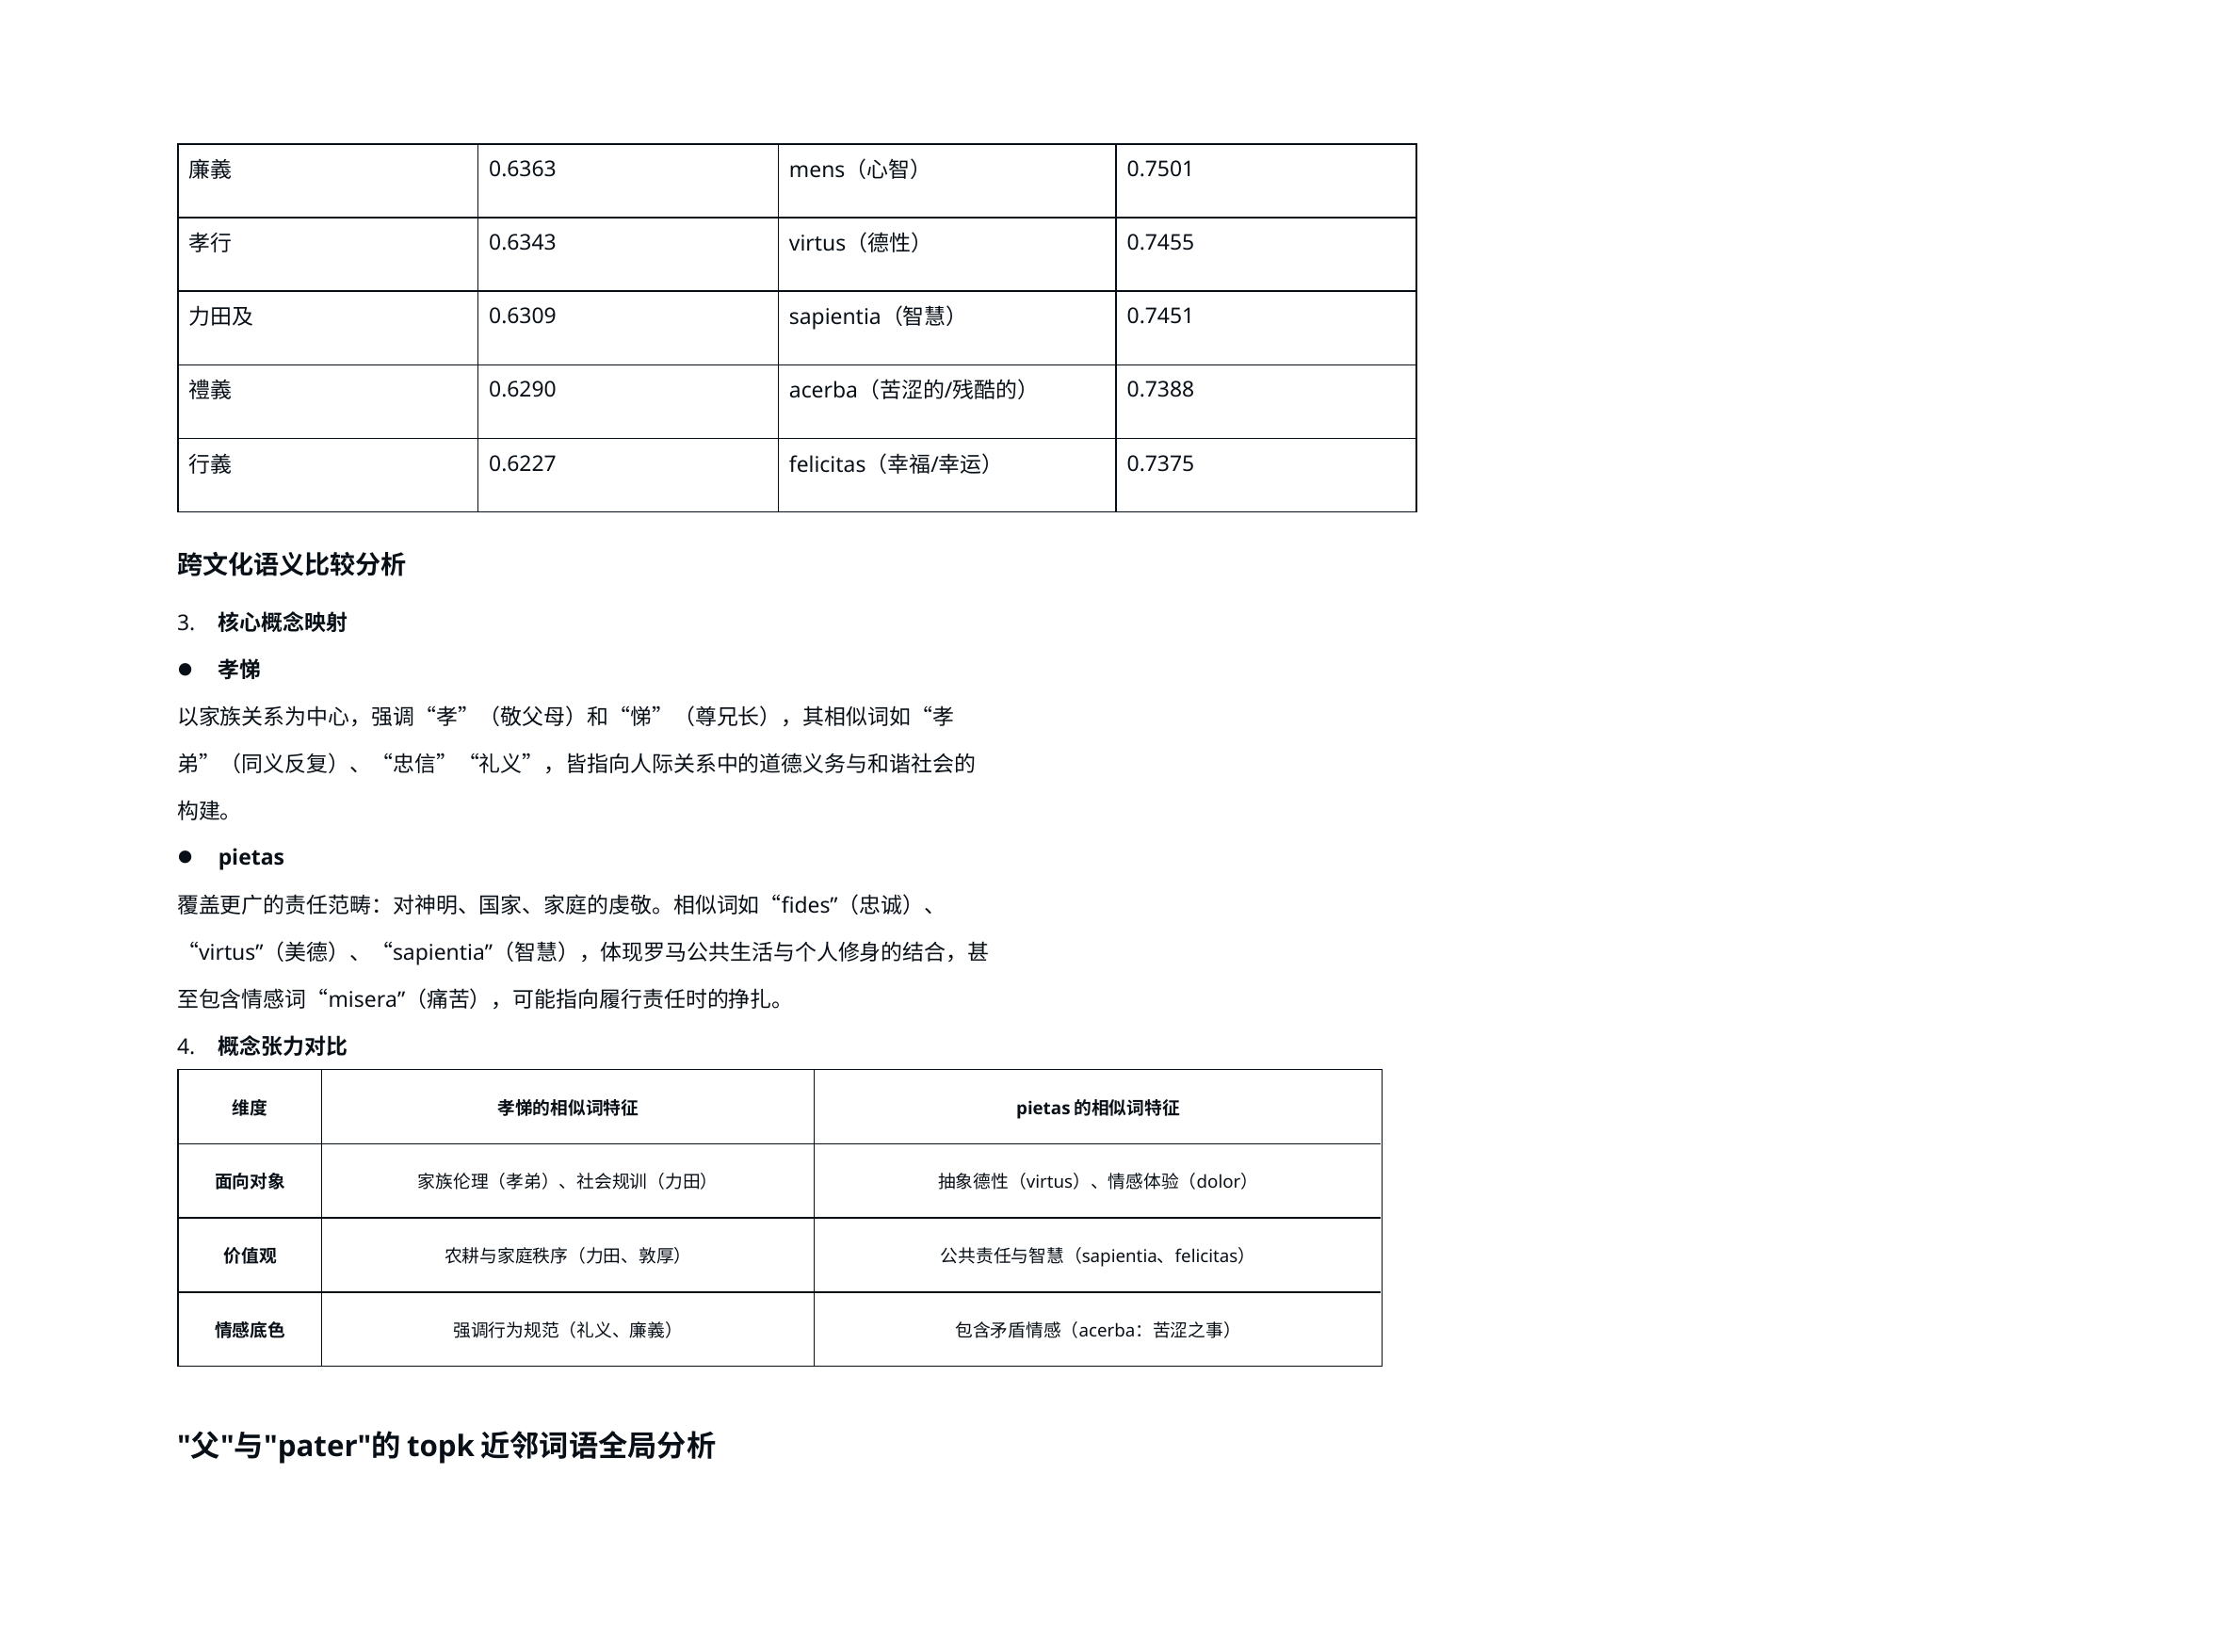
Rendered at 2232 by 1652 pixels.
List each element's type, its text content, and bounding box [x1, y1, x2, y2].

table_cell 情感底色 [179, 1293, 321, 1366]
table_cell 0.7501 [1117, 145, 1415, 217]
table_cell 孝行 [179, 219, 477, 290]
list 核心概念映射 [177, 598, 991, 645]
table_cell 抽象德性（virtus）、情感体验（dolor） [815, 1143, 1382, 1217]
table_cell acerba（苦涩的/残酷的） [779, 365, 1115, 437]
table_header 孝悌的相似词特征 [322, 1070, 814, 1142]
text 以家族关系为中心，强调“孝”（敬父母）和“悌”（尊兄长），其相似词如“孝弟”（同义反复）、“忠信”“礼义”，皆指向人际关系中的道德义务与和谐社会的构建。 [177, 692, 991, 834]
table_cell 家族伦理（孝弟）、社会规训（力田） [322, 1144, 814, 1217]
list pietas [177, 834, 991, 881]
table_cell 0.7455 [1117, 219, 1415, 290]
list 概念张力对比 [177, 1022, 991, 1069]
table_cell 0.6290 [478, 365, 778, 437]
table_cell 强调行为规范（礼义、廉義） [322, 1293, 814, 1366]
table_cell 行義 [179, 439, 477, 511]
subtitle 跨文化语义比较分析 [177, 539, 991, 586]
table_cell 0.6309 [478, 292, 778, 364]
text 覆盖更广的责任范畴：对神明、国家、家庭的虔敬。相似词如“fides”（忠诚）、“virtus”（美德）、“sapientia”（智慧），体现罗马公共生活与个人修身的结合，甚至包含情感词“misera”（痛苦），可能指向履行责任时的挣扎。 [177, 881, 991, 1022]
table_cell sapientia（智慧） [779, 292, 1115, 364]
table_cell virtus（德性） [779, 219, 1115, 290]
table_cell 公共责任与智慧（sapientia、felicitas） [815, 1217, 1382, 1291]
table_cell 农耕与家庭秩序（力田、敦厚） [322, 1219, 814, 1291]
list 孝悌 [177, 645, 991, 692]
table_cell 0.6227 [478, 439, 778, 511]
table_cell felicitas（幸福/幸运） [779, 439, 1115, 511]
table_cell 0.6343 [478, 219, 778, 290]
table_cell 廉義 [179, 145, 477, 217]
table_cell 0.6363 [478, 145, 778, 217]
subtitle "父"与"pater"的topk近邻词语全局分析 [177, 1420, 991, 1467]
table_cell 0.7375 [1117, 439, 1415, 511]
table_header pietas的相似词特征 [815, 1070, 1382, 1142]
table_cell 包含矛盾情感（acerba：苦涩之事） [815, 1291, 1382, 1366]
table_cell 面向对象 [179, 1144, 321, 1217]
table_cell 禮義 [179, 365, 477, 437]
table_cell 0.7451 [1117, 292, 1415, 364]
table_cell 价值观 [179, 1219, 321, 1291]
table_cell 0.7388 [1117, 365, 1415, 437]
table_cell 力田及 [179, 292, 477, 364]
table_header 维度 [179, 1070, 321, 1142]
table_cell mens（心智） [779, 145, 1115, 217]
